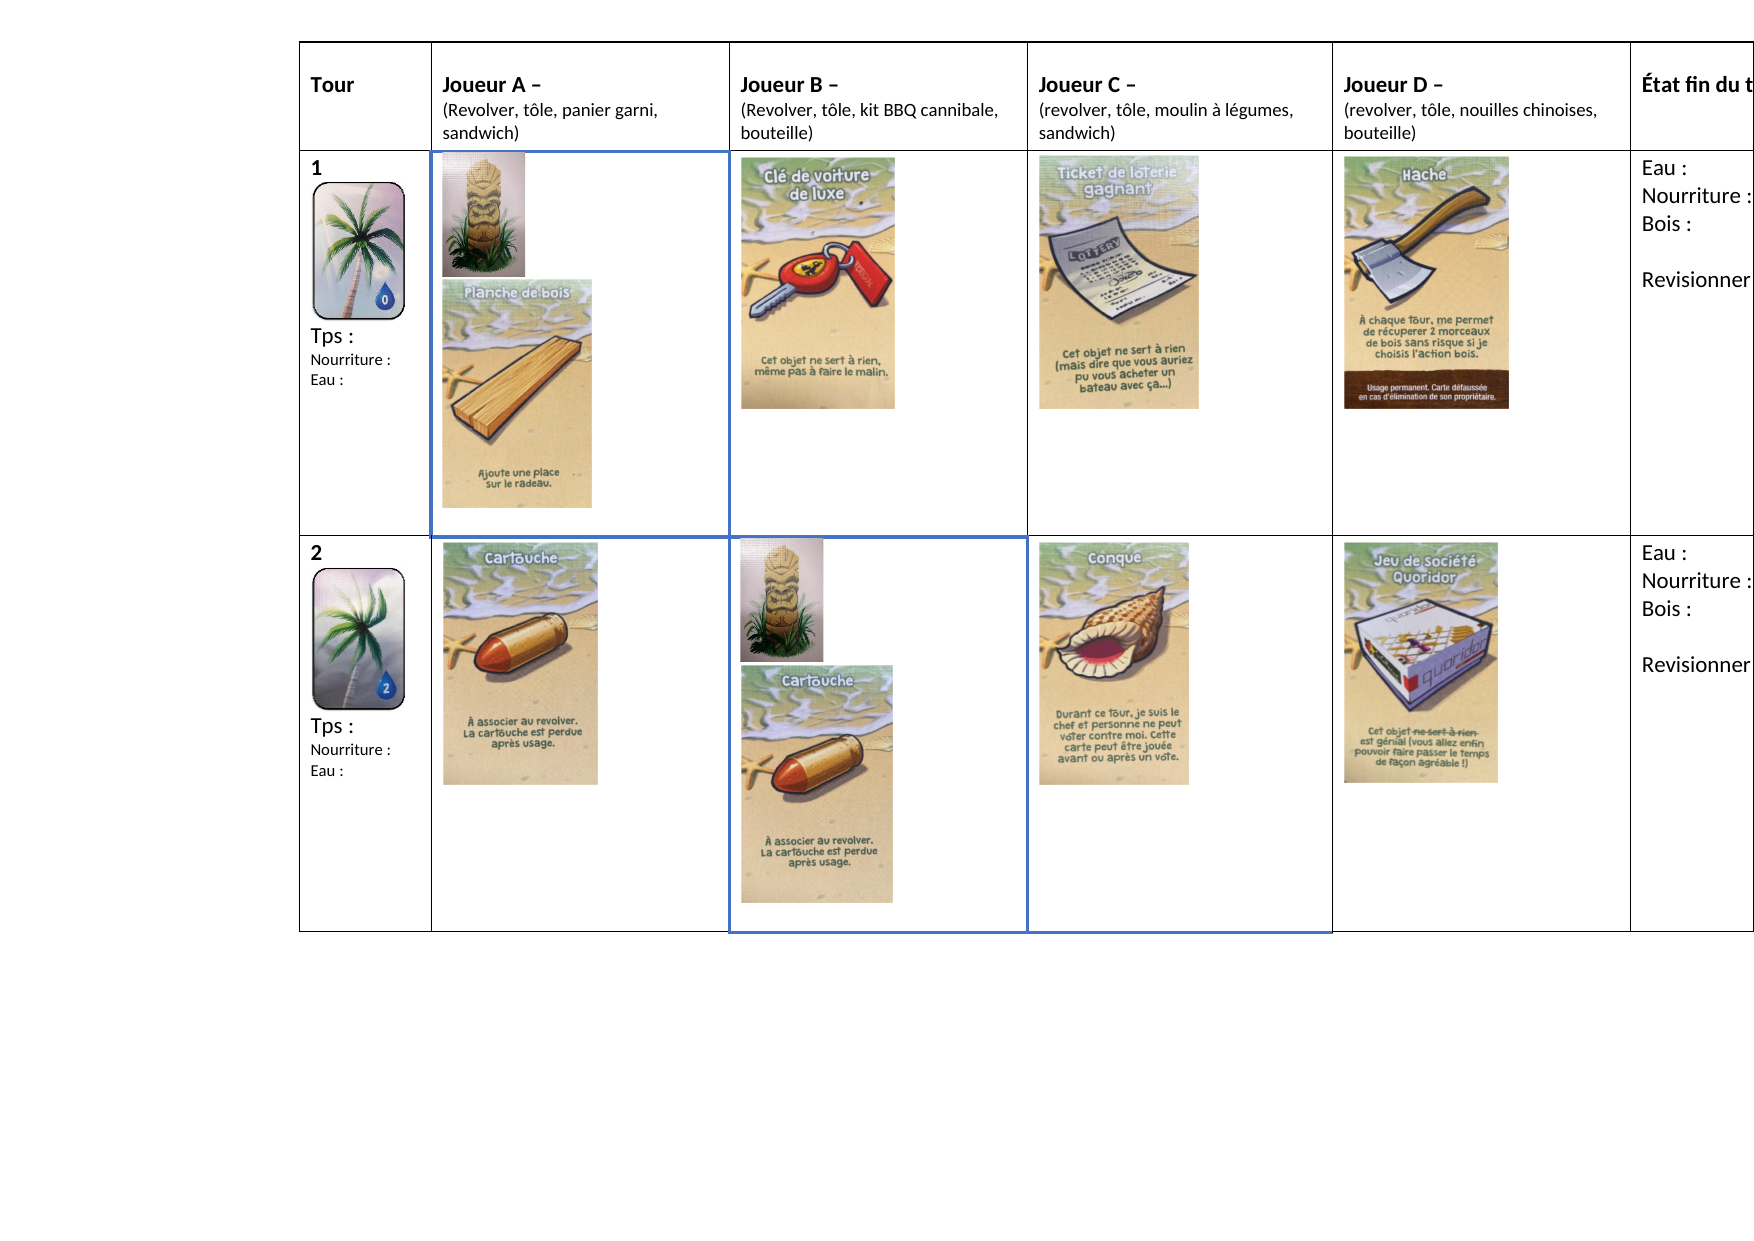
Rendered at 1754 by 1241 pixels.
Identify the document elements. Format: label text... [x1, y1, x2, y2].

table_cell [1631, 536, 1753, 931]
table_cell [1029, 536, 1332, 931]
picture [1040, 156, 1198, 409]
table_cell Eau : Nourriture : Bois : Revisionner ? [1631, 151, 1753, 535]
picture [740, 538, 824, 662]
table_header Tour [300, 43, 431, 150]
table_header Joueur C – (revolver, tôle, moulin à légumes, sandwich) [1028, 43, 1332, 150]
table_header Joueur B – (Revolver, tôle, kit BBQ cannibale, bouteille) [730, 43, 1027, 150]
table_cell [1333, 536, 1630, 931]
picture [310, 180, 406, 322]
table_header Joueur D – (revolver, tôle, nouilles chinoises, bouteille) [1333, 43, 1630, 150]
picture [443, 280, 591, 508]
table_cell [433, 153, 728, 535]
picture [442, 152, 526, 277]
table_cell [731, 151, 1027, 535]
table_header État fin du tour [1631, 43, 1753, 150]
picture [742, 666, 892, 903]
picture [742, 158, 894, 409]
picture [1345, 157, 1509, 408]
table_cell 1 Tps : Nourriture : Eau : [300, 151, 429, 535]
picture [310, 566, 406, 712]
table_header Joueur A – (Revolver, tôle, panier garni, sandwich) [432, 43, 729, 150]
table_cell [1028, 151, 1332, 535]
table_cell 2 Tps : Nourriture : Eau : [300, 536, 431, 931]
table_cell [1333, 151, 1630, 535]
picture [1345, 543, 1498, 782]
table_cell [432, 539, 728, 931]
table_cell [731, 539, 1026, 931]
picture [1040, 543, 1189, 784]
picture [444, 543, 597, 784]
